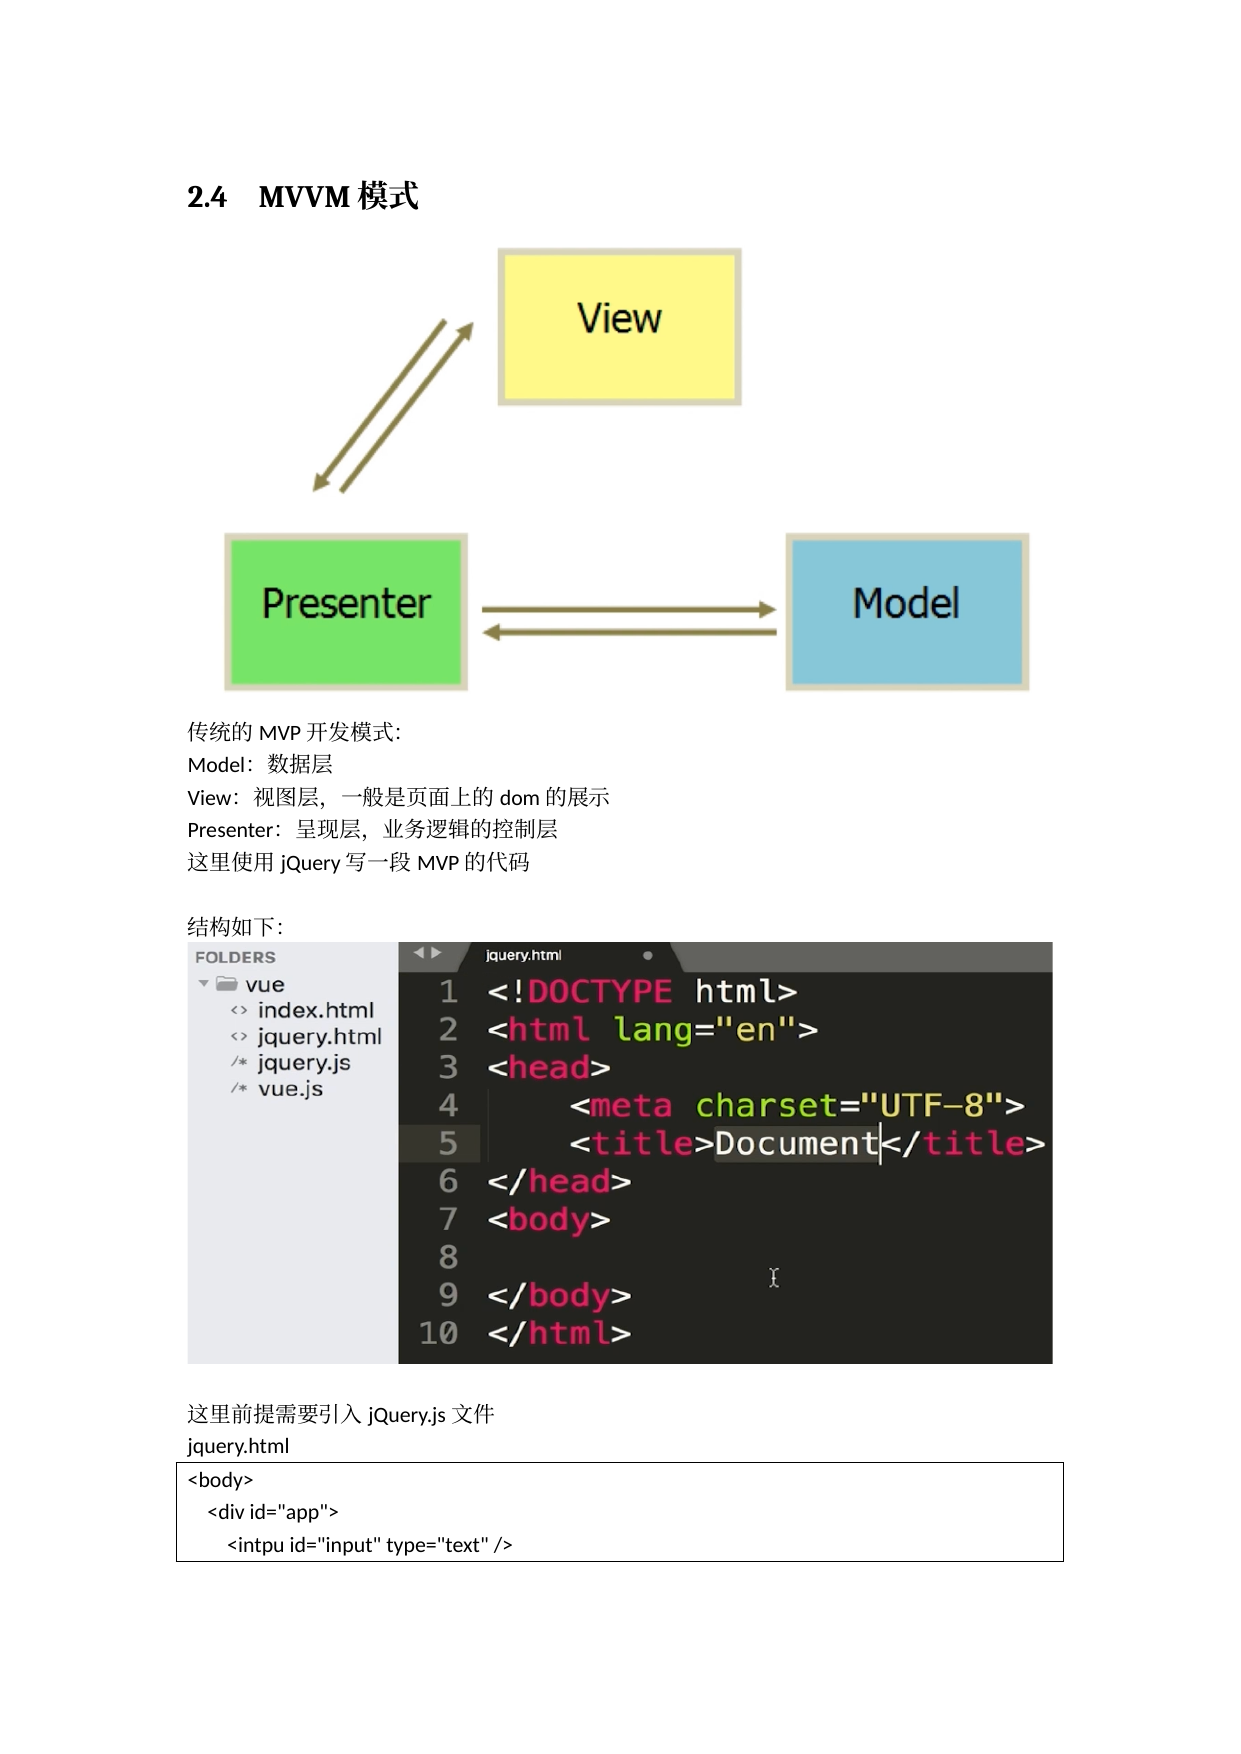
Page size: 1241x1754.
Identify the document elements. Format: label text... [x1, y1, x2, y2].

picture [187, 227, 1053, 710]
subtitle MVVM 模式 [187, 162, 1053, 227]
text 结构如下： [187, 909, 1053, 942]
text View：视图层，一般是页面上的 dom 的展示 [187, 779, 1053, 812]
text 这里使用 jQuery 写一段 MVP 的代码 [187, 844, 1053, 877]
text Presenter：呈现层，业务逻辑的控制层 [187, 812, 1053, 844]
text 传统的 MVP 开发模式： [187, 714, 1053, 747]
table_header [177, 1463, 1063, 1561]
text 这里前提需要引入 jQuery.js 文件 [187, 1397, 1053, 1429]
picture [187, 942, 1053, 1364]
text Model：数据层 [187, 747, 1053, 779]
text jquery.html [187, 1429, 1053, 1462]
